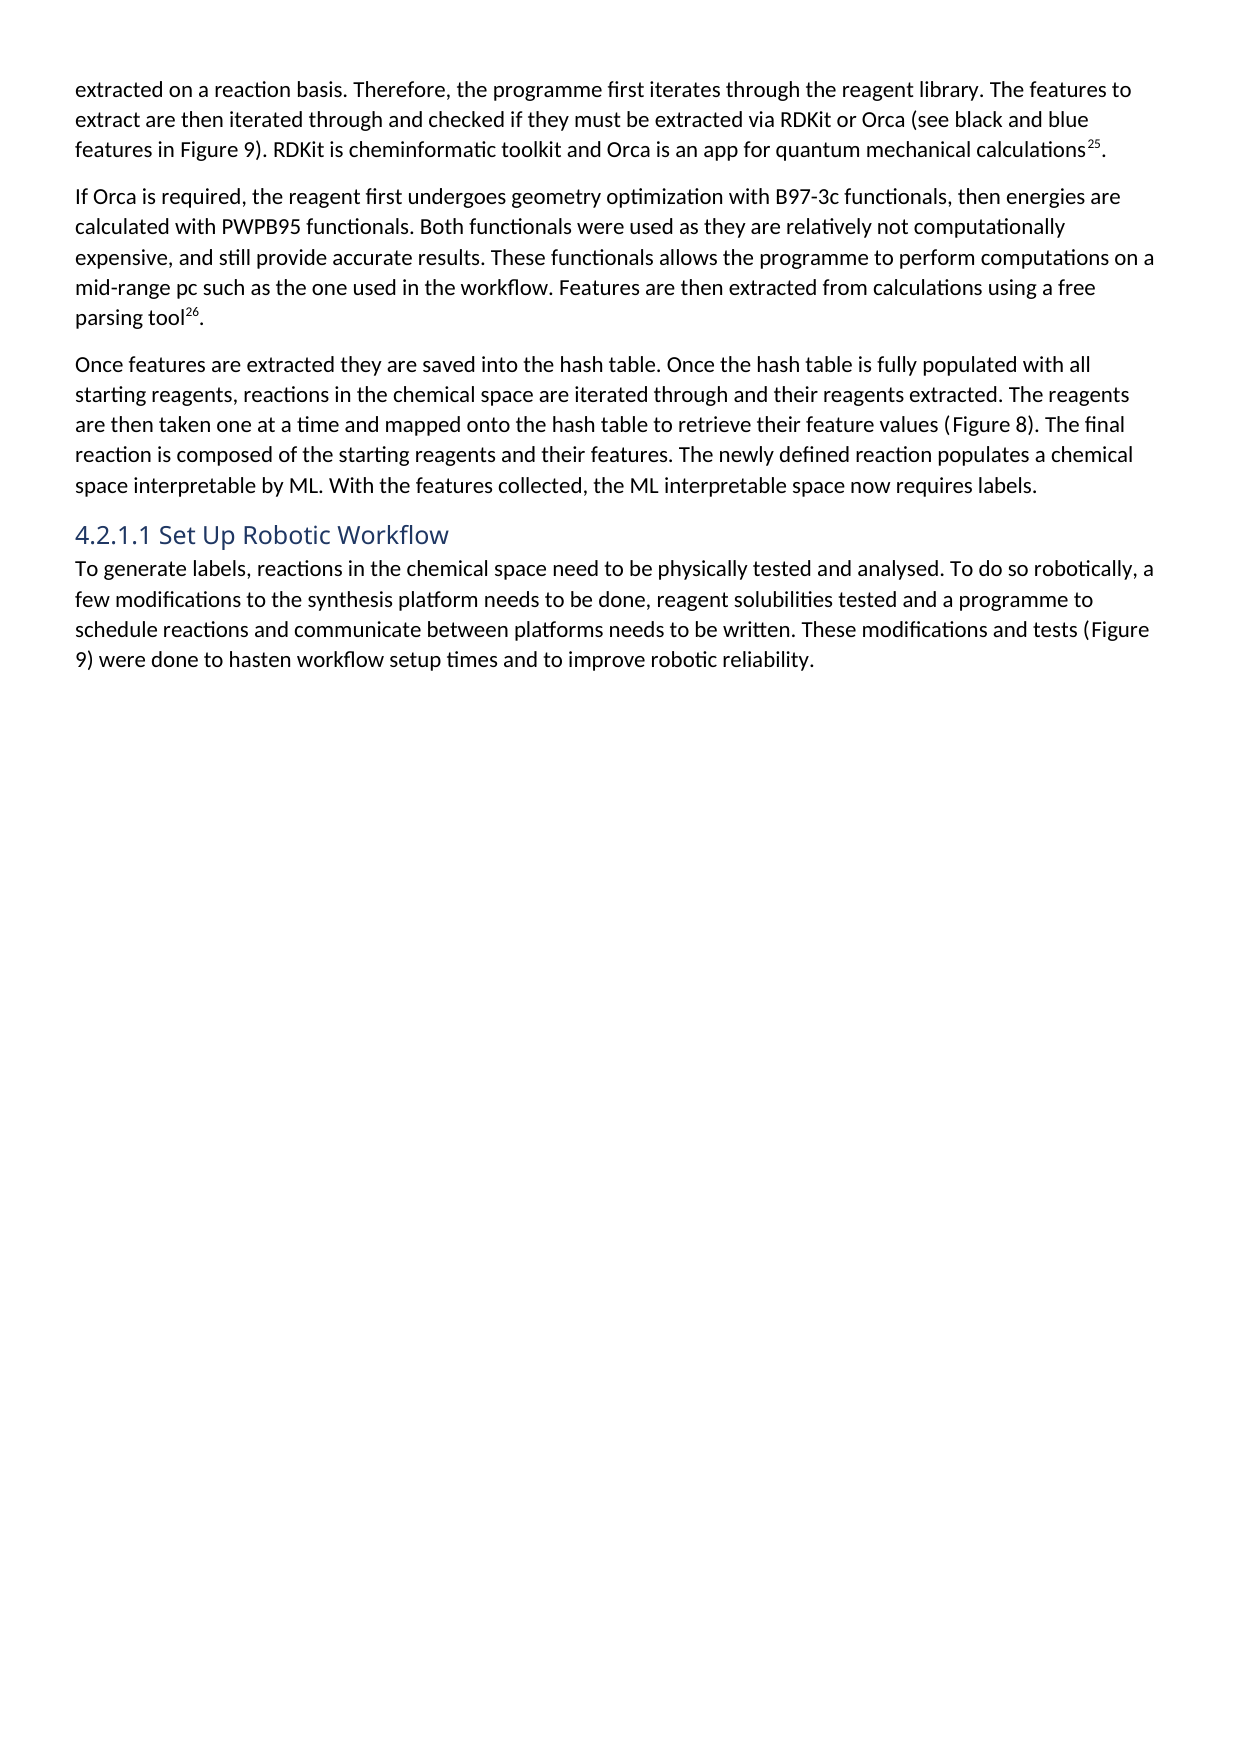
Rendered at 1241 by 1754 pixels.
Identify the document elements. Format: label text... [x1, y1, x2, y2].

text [75, 75, 1165, 163]
text If Orca is required, the reagent first undergoes geometry optimization with B97-3c functionals, then energies are calculated with PWPB95 functionals. Both functionals were used as they are relatively not computationally expensive, and still provide accurate results. These functionals allows the programme to perform computations on a mid-range pc such as the one used in the workflow. Features are then extracted from calculations using a free parsing tool26. [75, 182, 1165, 331]
text To generate labels, reactions in the chemical space need to be physically tested and analysed. To do so robotically, a few modifications to the synthesis platform needs to be done, reagent solubilities tested and a programme to schedule reactions and communicate between platforms needs to be written. These modifications and tests (Figure 8) were done to hasten workflow setup times and to improve robotic reliability. [75, 554, 1165, 673]
text Once features are extracted they are saved into the hash table. Once the hash table is fully populated with all starting reagents, reactions in the chemical space are iterated through and their reagents extracted. The reagents are then taken one at a time and mapped onto the hash table to retrieve their feature values (Figure 7). The final reaction is composed of the starting reagents and their features. The newly defined reaction populates a chemical space interpretable by ML. With the features collected, the ML interpretable space now requires labels. [75, 350, 1165, 499]
subtitle 4.2.1.1 Set Up Robotic Workflow [75, 518, 1165, 552]
